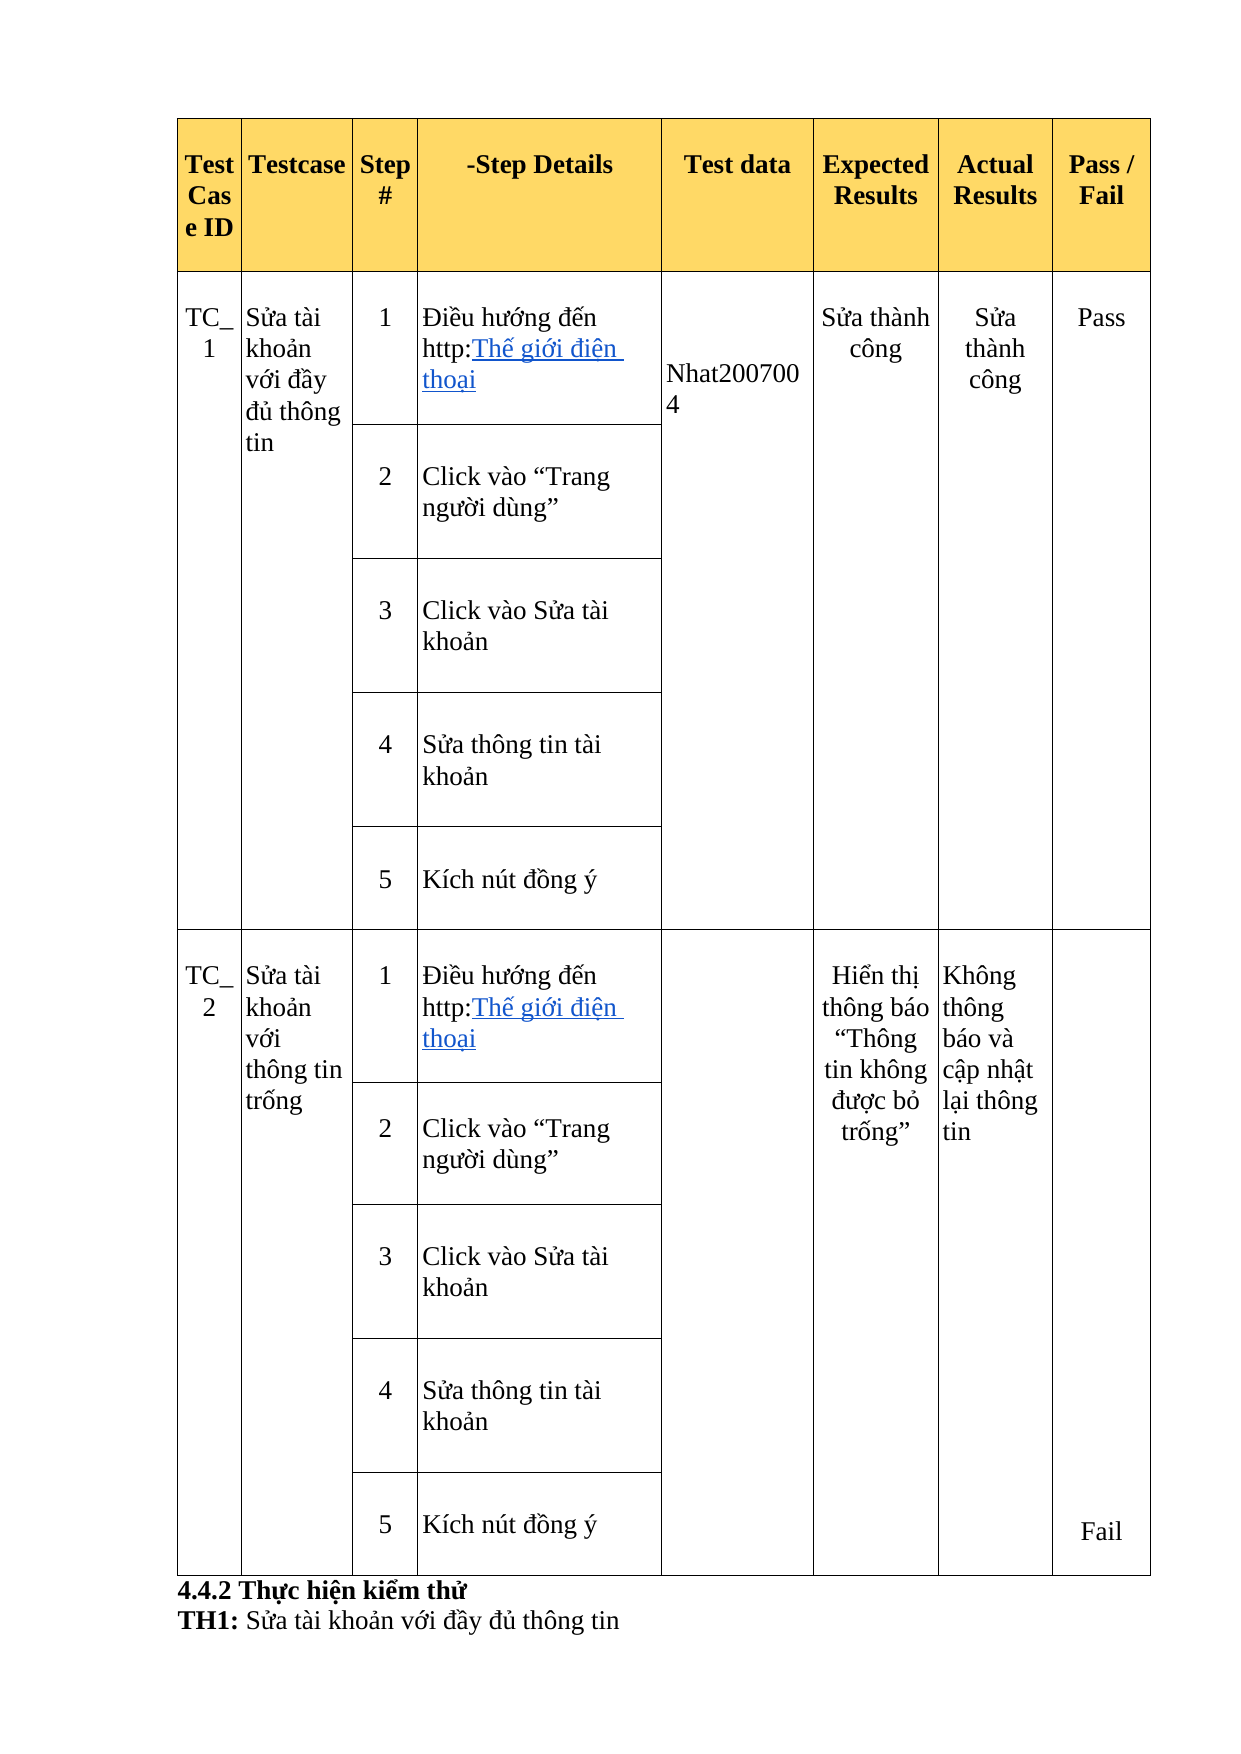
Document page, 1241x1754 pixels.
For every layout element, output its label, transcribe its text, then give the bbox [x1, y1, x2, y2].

table_cell Click vào “Trang người dùng” [418, 425, 661, 558]
table_header Test data [662, 119, 813, 271]
table_cell Sửa thành công [814, 272, 938, 929]
text TH1: Sửa tài khoản với đầy đủ thông tin [177, 1606, 1057, 1635]
table_cell Fail [1053, 930, 1150, 1575]
table_cell 2 [353, 1083, 417, 1204]
table_cell Sửa thông tin tài khoản [418, 1339, 661, 1472]
text 4.4.2 Thực hiện kiểm thử [177, 1576, 1057, 1606]
table_header Expected Results [814, 119, 938, 271]
table_cell TC_1 [178, 272, 241, 929]
table_cell Sửa tài khoản với đầy đủ thông tin [242, 272, 352, 929]
table_cell Hiển thị thông báo “Thông tin không được bỏ trống” [814, 930, 938, 1575]
table_cell Kích nút đồng ý [418, 1473, 661, 1575]
table_header Actual Results [939, 119, 1052, 271]
table_header Step # [353, 119, 417, 271]
table_header Pass / Fail [1053, 119, 1150, 271]
table_cell [662, 930, 813, 1575]
table_cell 1 [353, 930, 417, 1082]
table_cell 3 [353, 559, 417, 692]
table_header -Step Details [418, 119, 661, 271]
table_cell TC_2 [178, 930, 241, 1575]
table_cell Click vào “Trang người dùng” [418, 1083, 661, 1204]
table_cell Không thông báo và cập nhật lại thông tin [939, 930, 1052, 1575]
table_cell Điều hướng đến http:Thế giới điện thoại [418, 272, 661, 424]
table_header Testcase [242, 119, 352, 271]
table_cell 2 [353, 425, 417, 558]
table_cell Nhat2007004 [662, 272, 813, 929]
table_cell Click vào Sửa tài khoản [418, 1205, 661, 1338]
table_cell Sửa thành công [939, 272, 1052, 929]
table_cell Điều hướng đến http:Thế giới điện thoại [418, 930, 661, 1082]
table_cell Kích nút đồng ý [418, 827, 661, 929]
table_cell 1 [353, 272, 417, 424]
table_cell 3 [353, 1205, 417, 1338]
table_cell Pass [1053, 272, 1150, 929]
table_cell Sửa tài khoản với thông tin trống [242, 930, 352, 1575]
table_cell Sửa thông tin tài khoản [418, 693, 661, 826]
table_header Test Case ID [178, 119, 241, 271]
table_cell Click vào Sửa tài khoản [418, 559, 661, 692]
table_cell 5 [353, 827, 417, 929]
table_cell 4 [353, 693, 417, 826]
table_cell 5 [353, 1473, 417, 1575]
table_cell 4 [353, 1339, 417, 1472]
